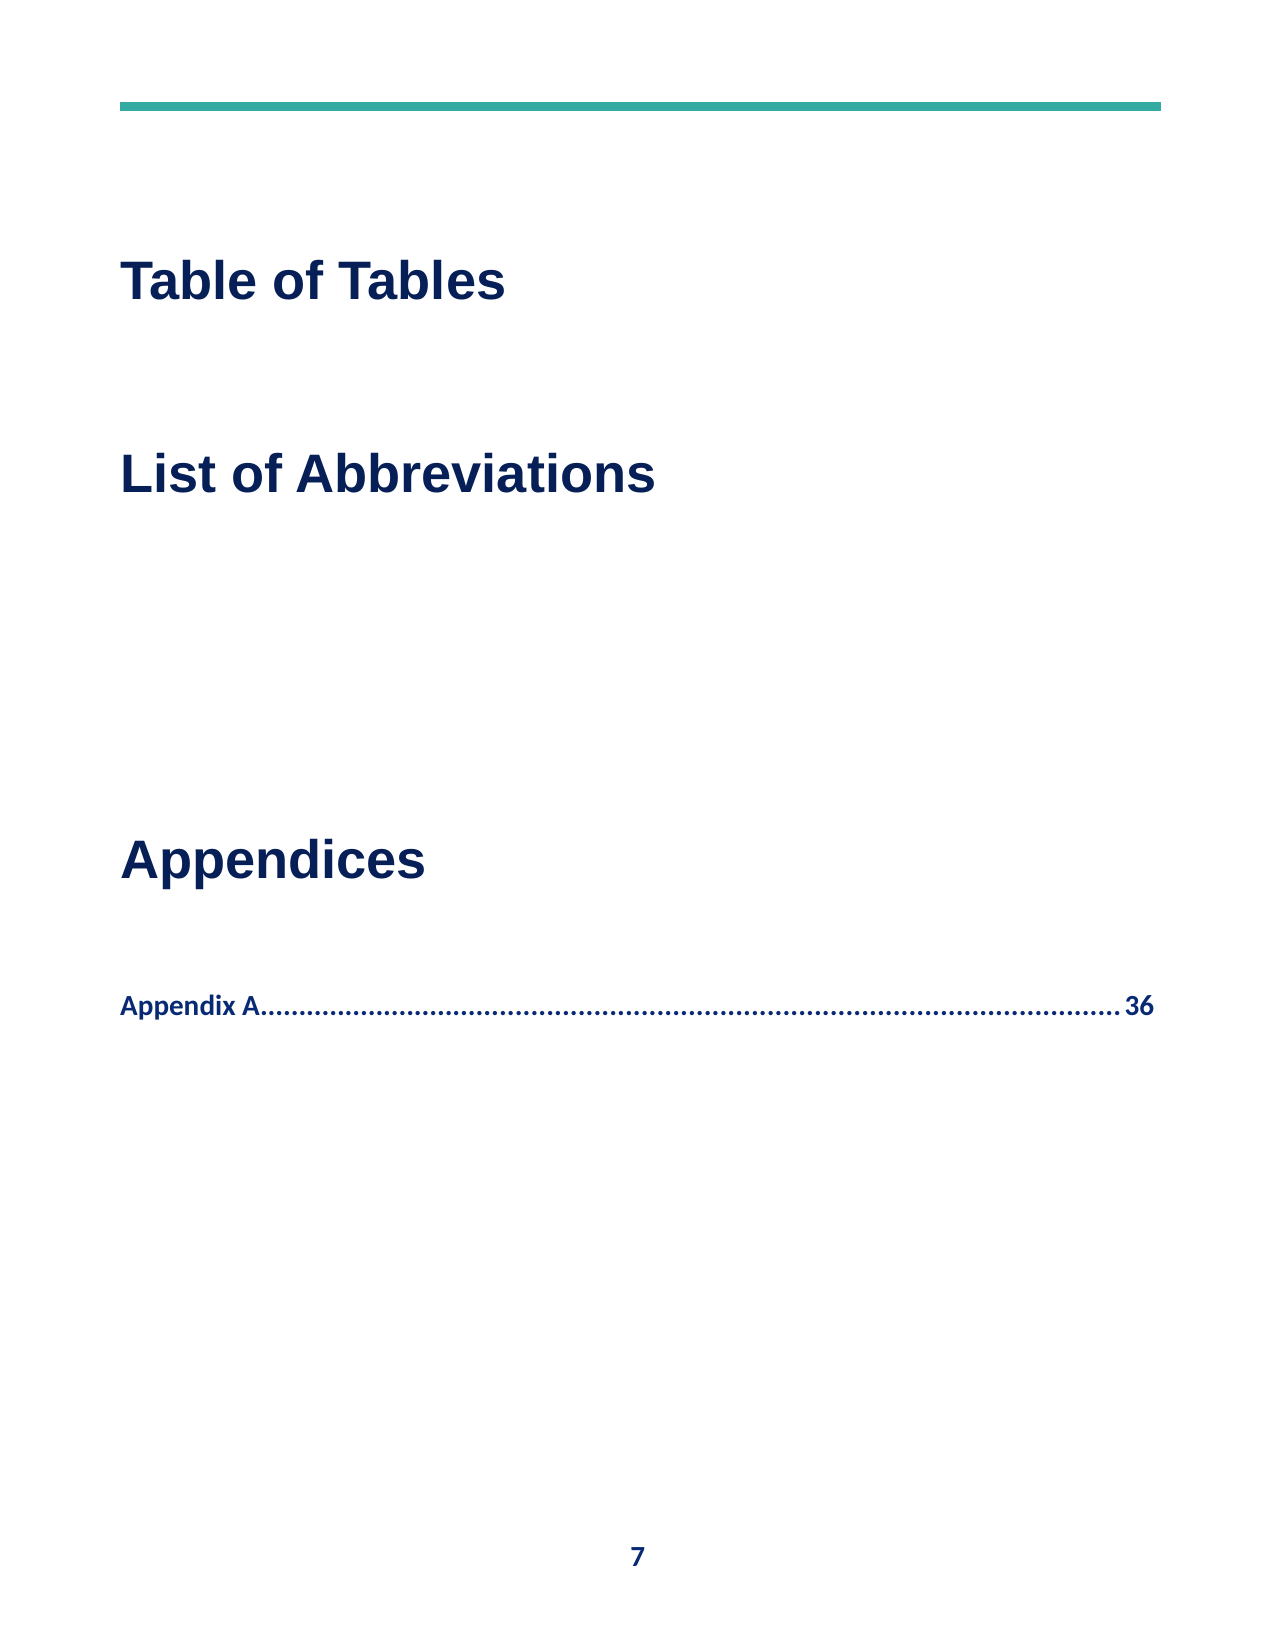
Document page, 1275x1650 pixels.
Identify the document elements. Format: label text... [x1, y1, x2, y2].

text Appendix A 36 [120, 987, 1155, 1023]
subtitle Appendices [120, 828, 1155, 890]
subtitle Table of Tables [120, 248, 1155, 311]
subtitle List of Abbreviations [120, 442, 1155, 504]
